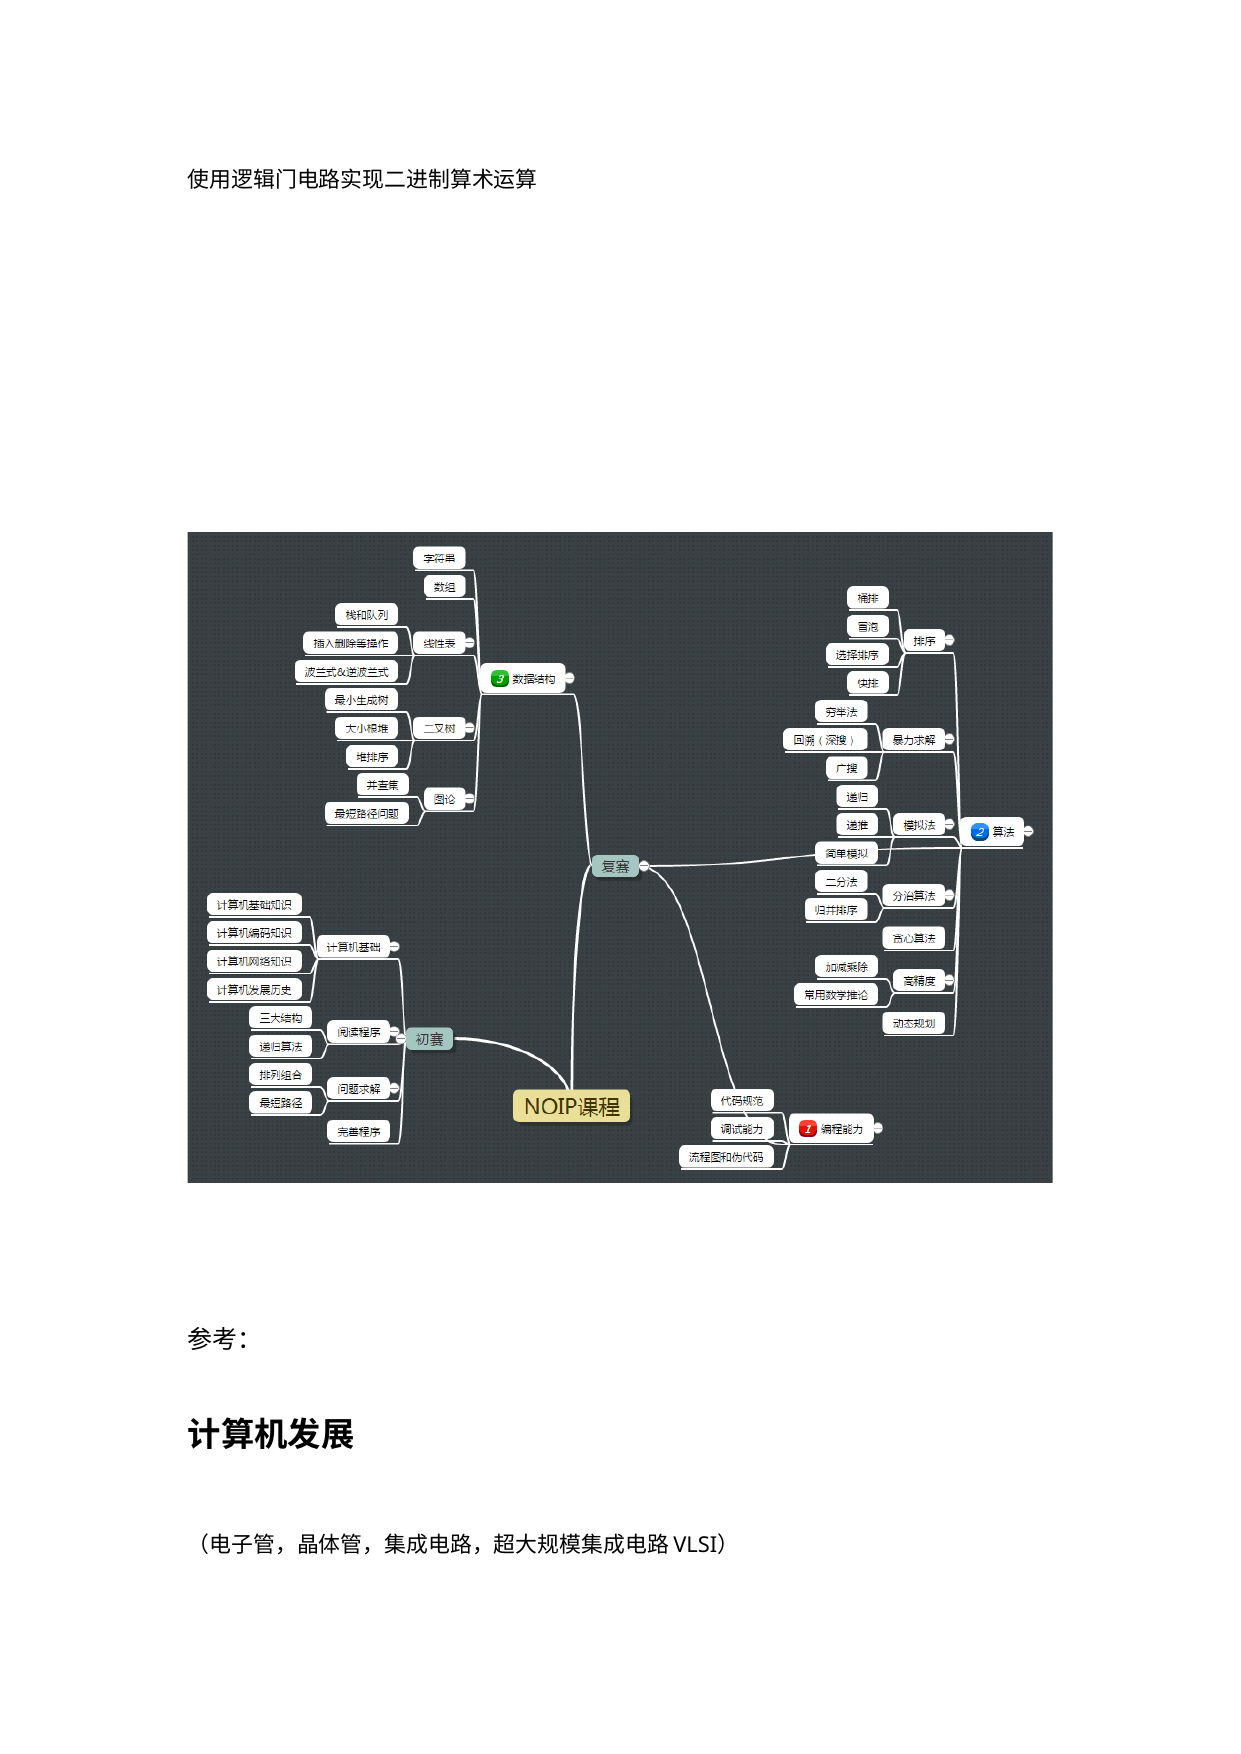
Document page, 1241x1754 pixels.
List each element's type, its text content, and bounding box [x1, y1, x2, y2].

text （电子管，晶体管，集成电路，超大规模集成电路VLSI） [187, 1527, 1053, 1559]
subtitle 计算机发展 [187, 1399, 1053, 1464]
text 参考： [187, 1305, 1053, 1370]
text 使用逻辑门电路实现二进制算术运算 [187, 162, 1053, 194]
picture [187, 532, 1053, 1183]
